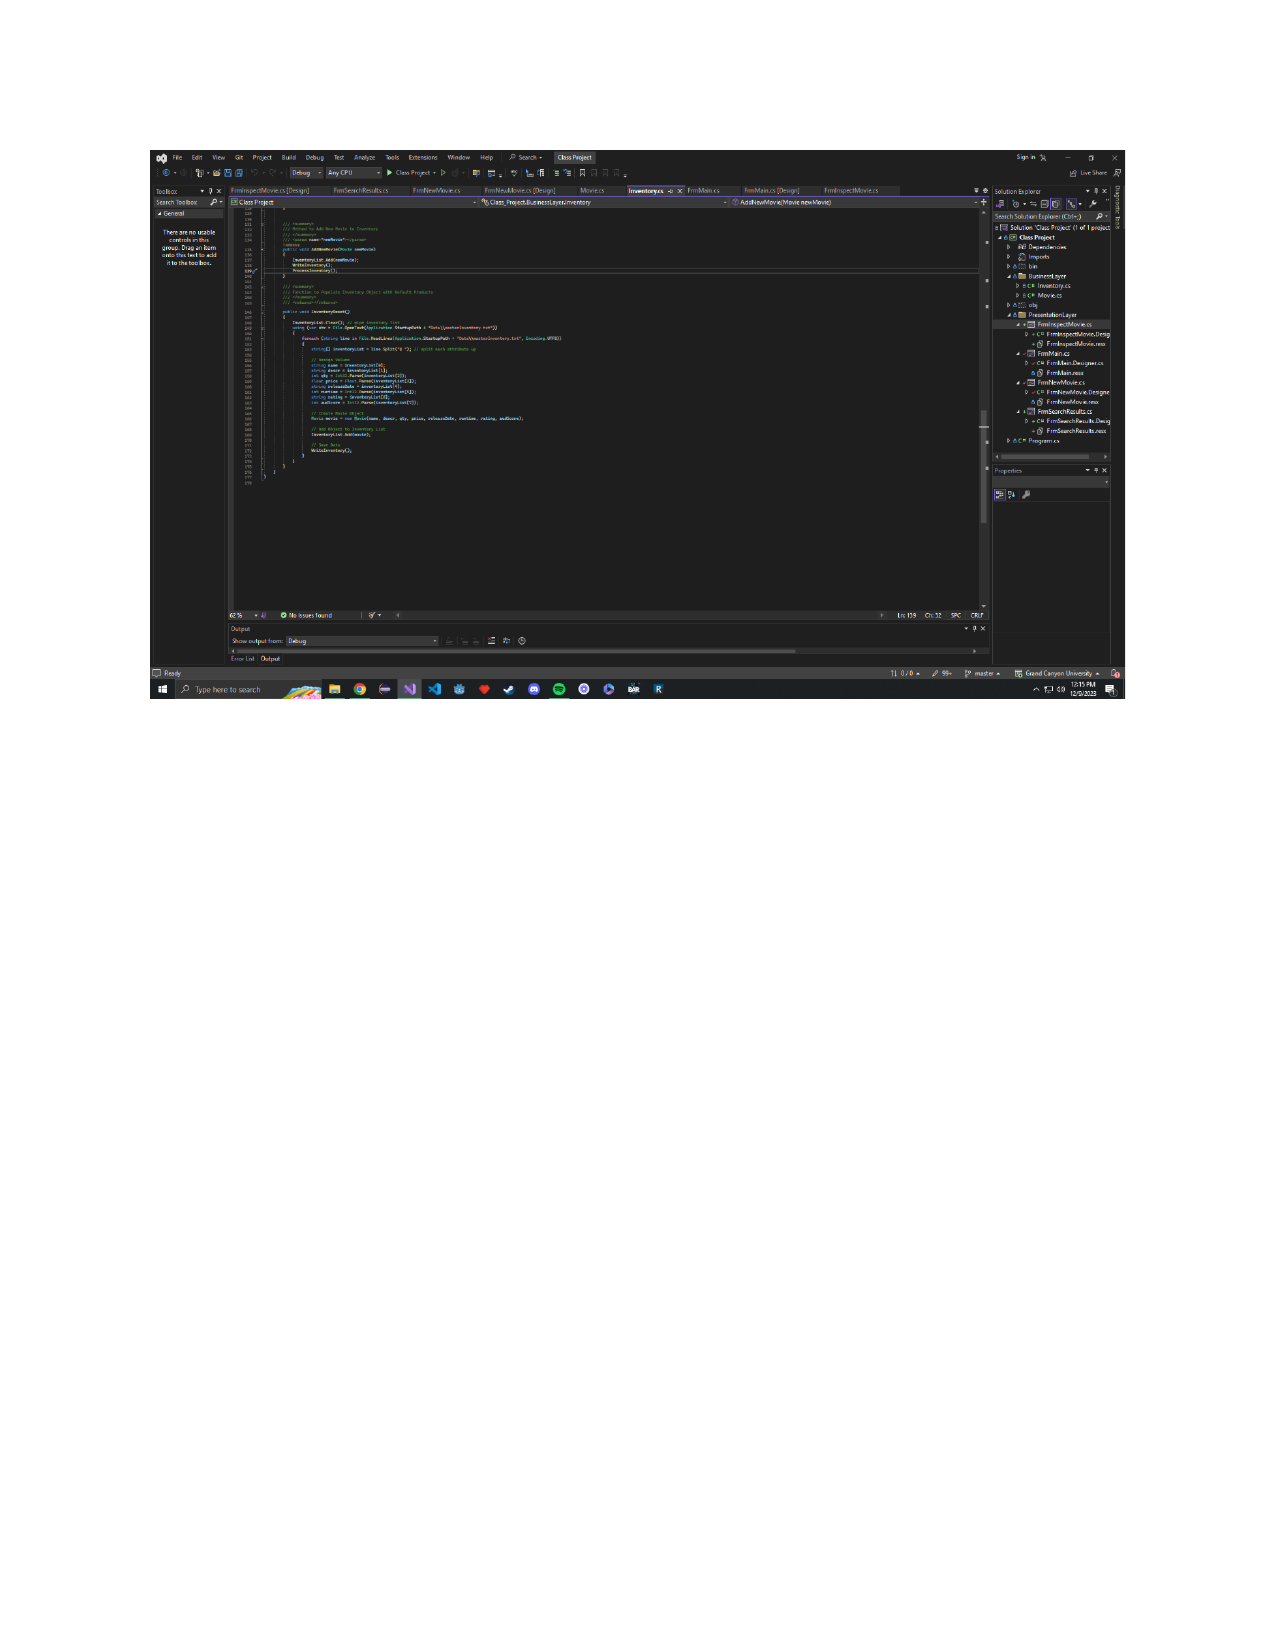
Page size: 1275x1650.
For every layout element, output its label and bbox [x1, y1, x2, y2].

picture [150, 150, 1125, 699]
